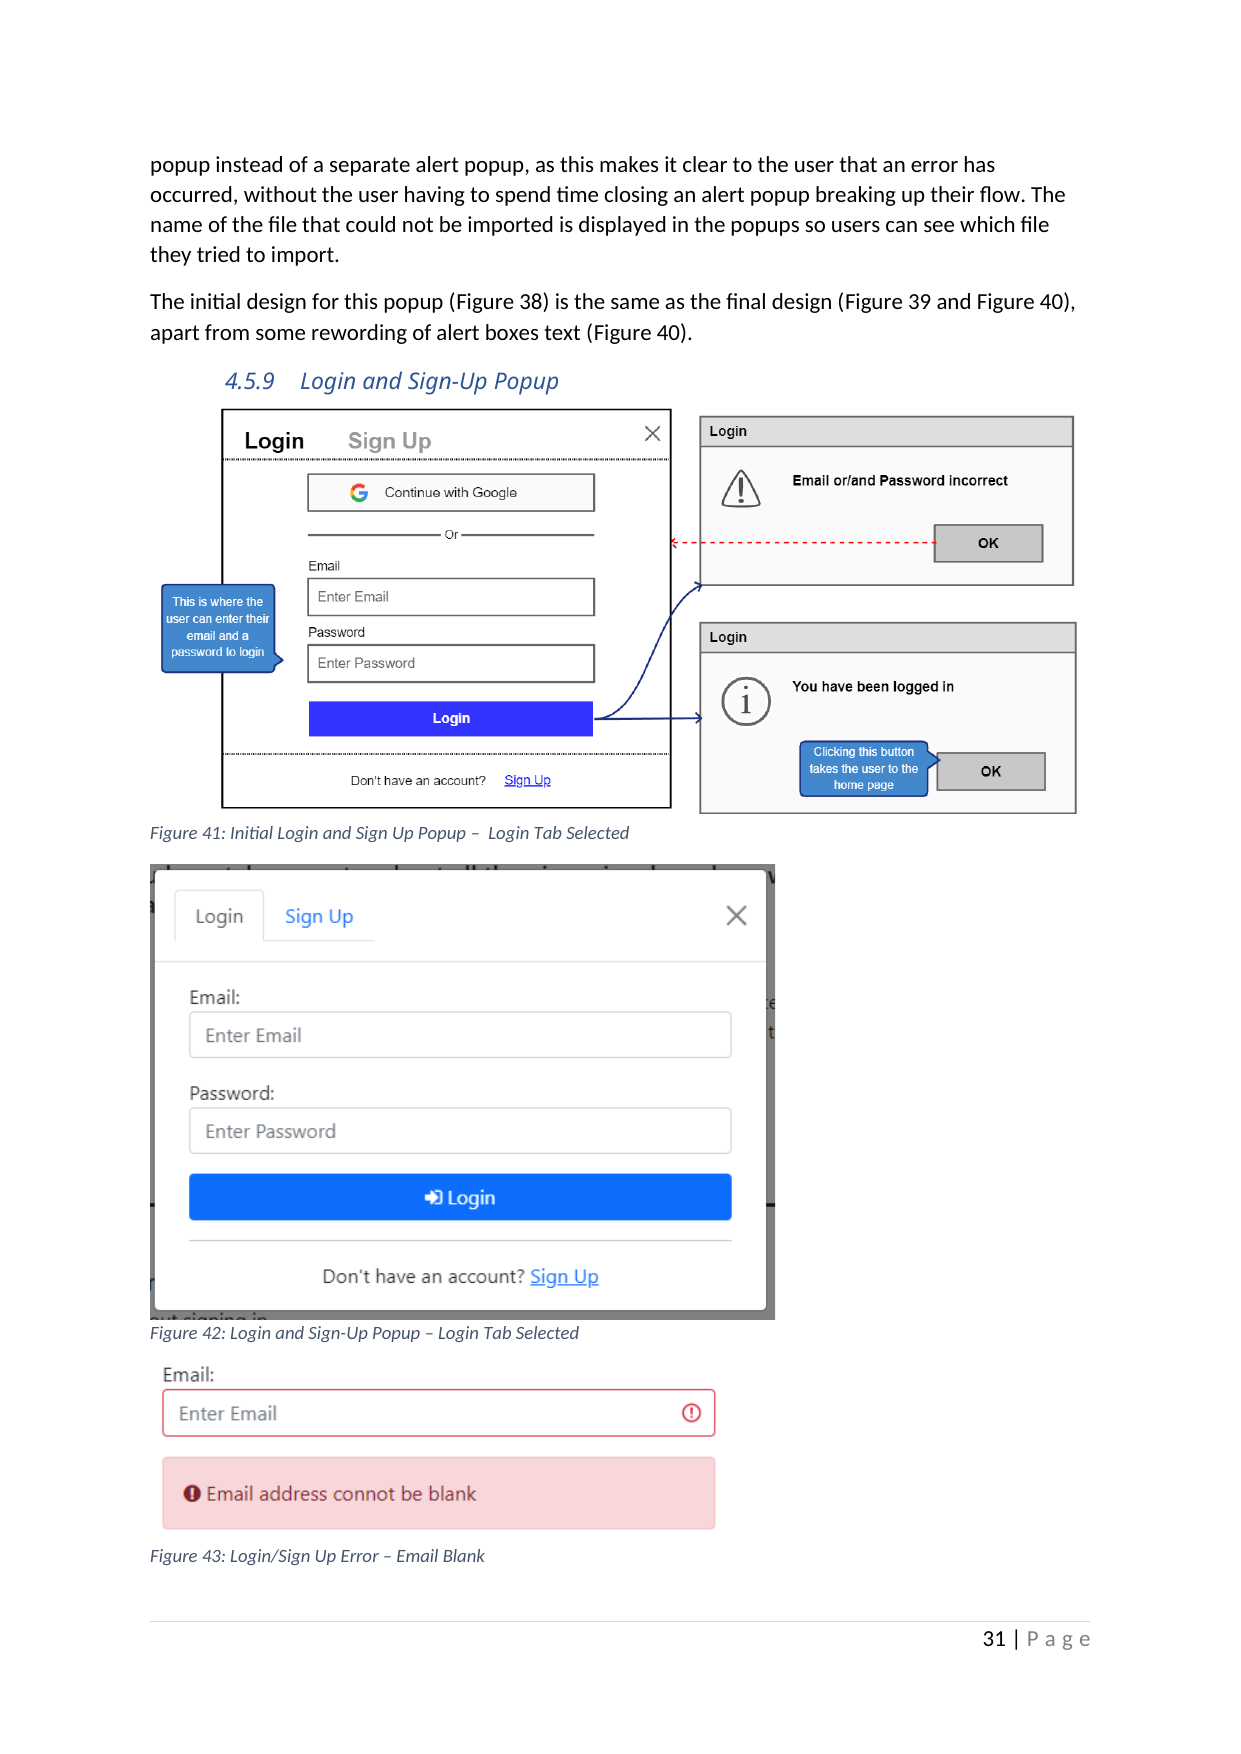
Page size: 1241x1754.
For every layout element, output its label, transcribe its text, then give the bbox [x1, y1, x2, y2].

picture [150, 1365, 728, 1543]
text Figure : Initial Login and Sign Up Popup – Login Tab Selected [150, 821, 1090, 844]
picture [150, 864, 775, 1320]
picture [150, 398, 1091, 819]
text Figure : Login/Sign Up Error – Email Blank [150, 1544, 1090, 1567]
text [150, 150, 1090, 269]
subtitle Login and Sign-Up Popup [225, 364, 1090, 396]
text Figure : Login and Sign-Up Popup – Login Tab Selected [150, 1321, 1090, 1344]
text The initial design for this popup (Figure 38) is the same as the final design (Figure 39 and Figure 40), apart from some rewording of alert boxes text (Figure 40). [150, 287, 1090, 346]
